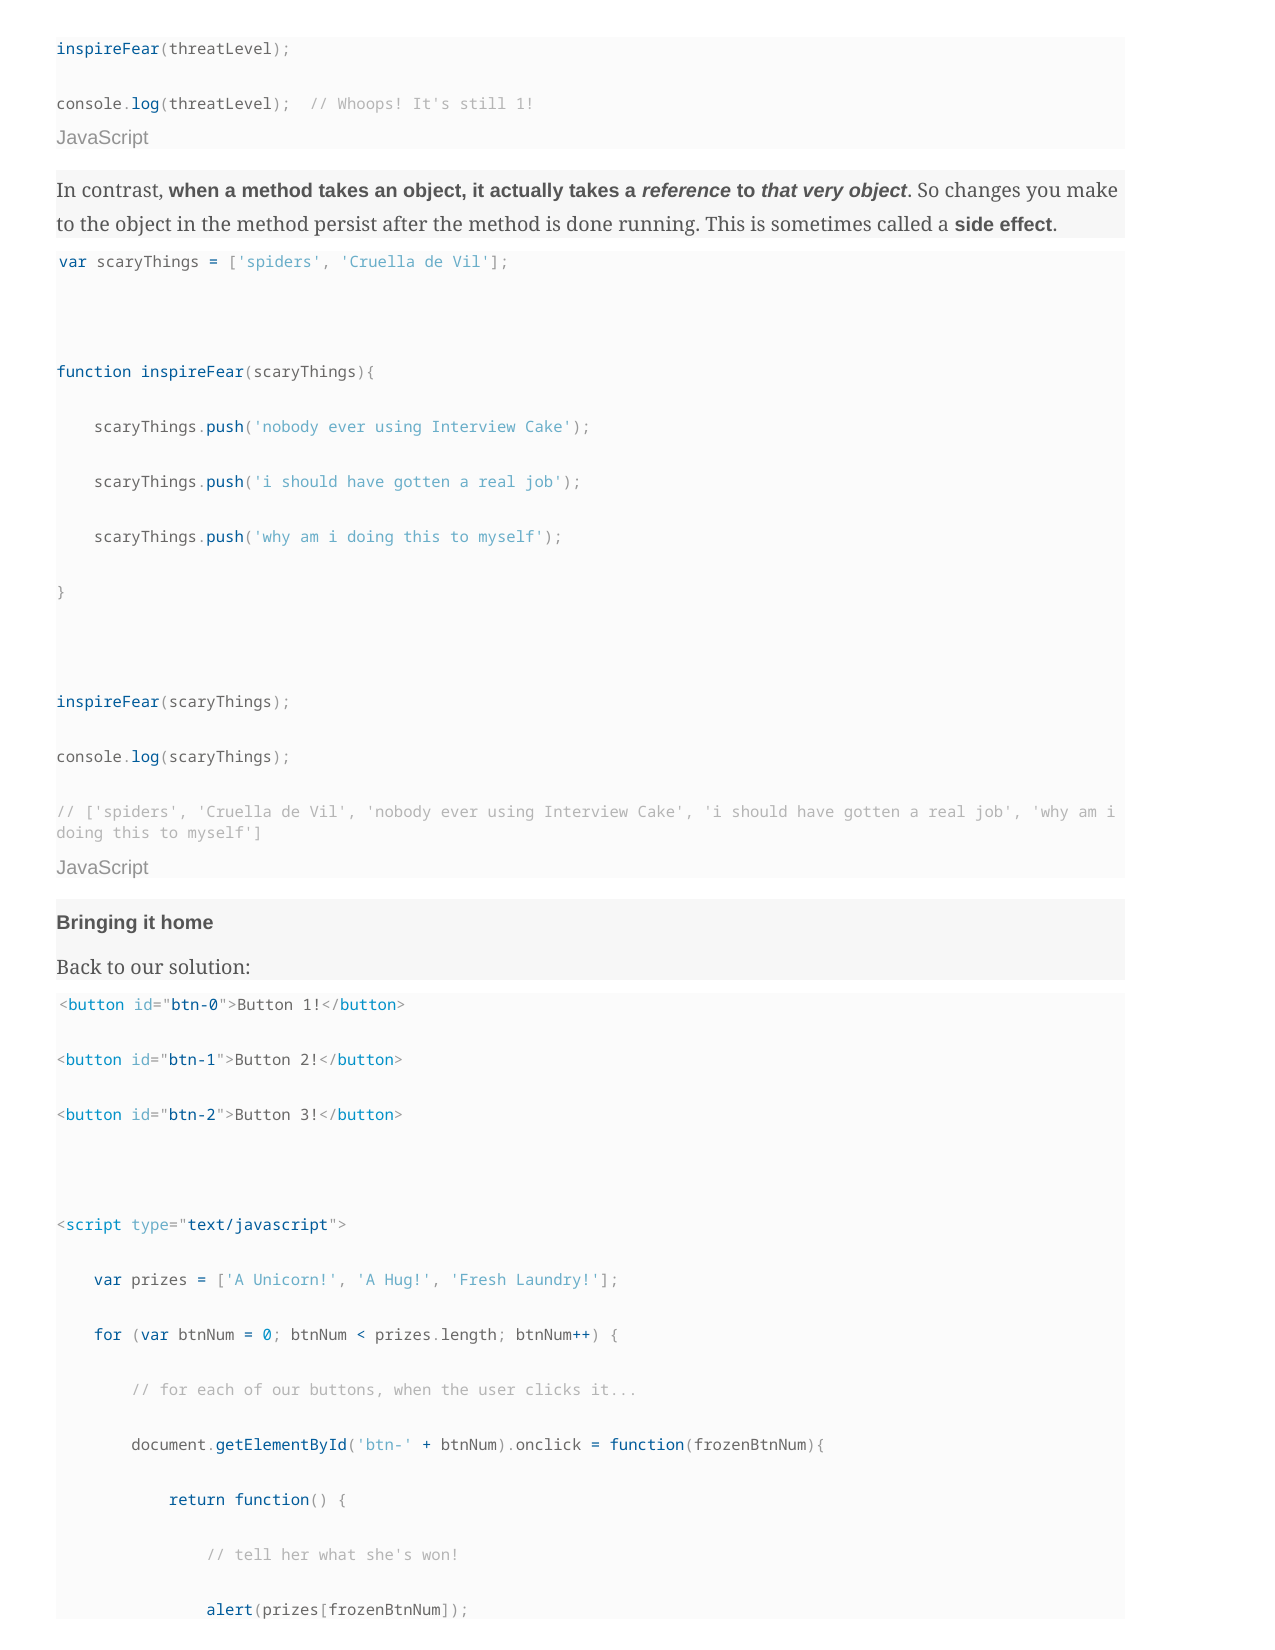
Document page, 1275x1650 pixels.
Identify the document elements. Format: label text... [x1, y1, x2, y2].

text alert(prizes[frozenBtnNum]); [56, 1598, 1125, 1619]
text scaryThings.push('why am i doing this to myself'); [56, 526, 1125, 547]
text function inspireFear(scaryThings){ [56, 361, 1125, 382]
text return function() { [56, 1488, 1125, 1509]
text <button id="btn-1">Button 2!</button> [56, 1048, 1125, 1069]
text } [56, 581, 1125, 602]
text console.log(threatLevel); // Whoops! It's still 1! [56, 92, 1125, 114]
text In contrast, when a method takes an object, it actually takes a reference to that very object. So changes you make to the object in the method persist after the method is done running. This is sometimes called a side effect. [56, 170, 1125, 238]
text // for each of our buttons, when the user clicks it... [56, 1378, 1125, 1399]
text JavaScript [56, 856, 1125, 878]
text <button id="btn-0">Button 1!</button> [56, 993, 1125, 1014]
text Bringing it home [56, 899, 1125, 933]
text inspireFear(scaryThings); [56, 691, 1125, 712]
text var scaryThings = ['spiders', 'Cruella de Vil']; [56, 251, 1125, 272]
text inspireFear(threatLevel); [56, 37, 1125, 59]
text // ['spiders', 'Cruella de Vil', 'nobody ever using Interview Cake', 'i should have gotten a real job', 'why am i doing this to myself'] [56, 801, 1125, 843]
text <button id="btn-2">Button 3!</button> [56, 1103, 1125, 1124]
text scaryThings.push('i should have gotten a real job'); [56, 471, 1125, 492]
text JavaScript [56, 126, 1125, 149]
text document.getElementById('btn-' + btnNum).onclick = function(frozenBtnNum){ [56, 1433, 1125, 1454]
text for (var btnNum = 0; btnNum < prizes.length; btnNum++) { [56, 1323, 1125, 1344]
text var prizes = ['A Unicorn!', 'A Hug!', 'Fresh Laundry!']; [56, 1268, 1125, 1289]
text // tell her what she's won! [56, 1543, 1125, 1564]
text scaryThings.push('nobody ever using Interview Cake'); [56, 416, 1125, 437]
text Back to our solution: [56, 946, 1125, 980]
text console.log(scaryThings); [56, 746, 1125, 767]
text <script type="text/javascript"> [56, 1213, 1125, 1234]
